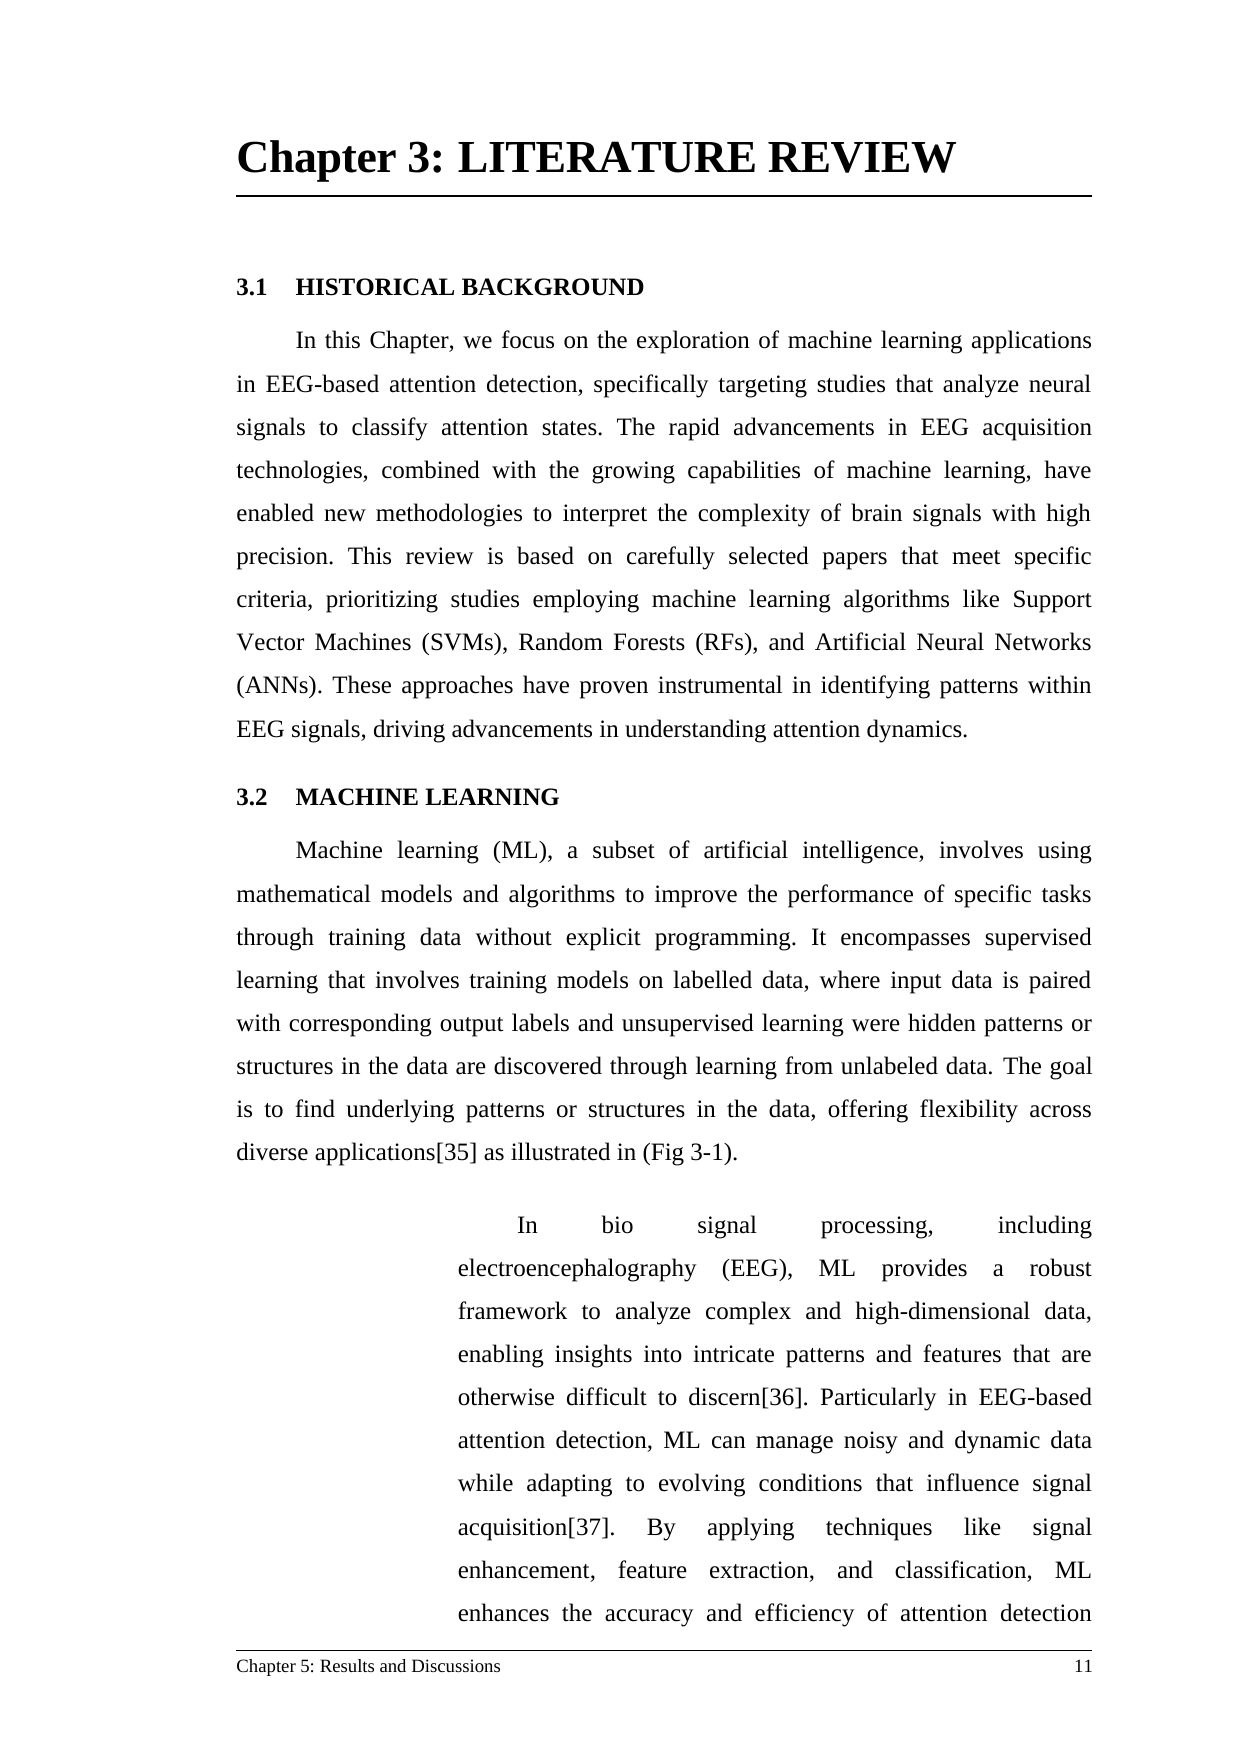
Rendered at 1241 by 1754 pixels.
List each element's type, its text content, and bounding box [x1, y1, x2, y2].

subtitle Historical Background [236, 272, 1092, 301]
subtitle LITERATURE REVIEW [236, 129, 1092, 195]
subtitle Machine learning [236, 782, 1092, 811]
text In this Chapter, we focus on the exploration of machine learning applications in EEG-based attention detection, specifically targeting studies that analyze neural signals to classify attention states. The rapid advancements in EEG acquisition technologies, combined with the growing capabilities of machine learning, have enabled new methodologies to interpret the complexity of brain signals with high precision. This review is based on carefully selected papers that meet specific criteria, prioritizing studies employing machine learning algorithms like Support Vector Machines (SVMs), Random Forests (RFs), and Artificial Neural Networks (ANNs). These approaches have proven instrumental in identifying patterns within EEG signals, driving advancements in understanding attention dynamics. [236, 326, 1092, 742]
text Machine learning (ML), a subset of artificial intelligence, involves using mathematical models and algorithms to improve the performance of specific tasks through training data without explicit programming. It encompasses supervised learning that involves training models on labelled data, where input data is paired with corresponding output labels and unsupervised learning were hidden patterns or structures in the data are discovered through learning from unlabeled data. The goal is to find underlying patterns or structures in the data, offering flexibility across diverse applications[35] as illustrated in (Fig 3-1). [236, 836, 1092, 1166]
